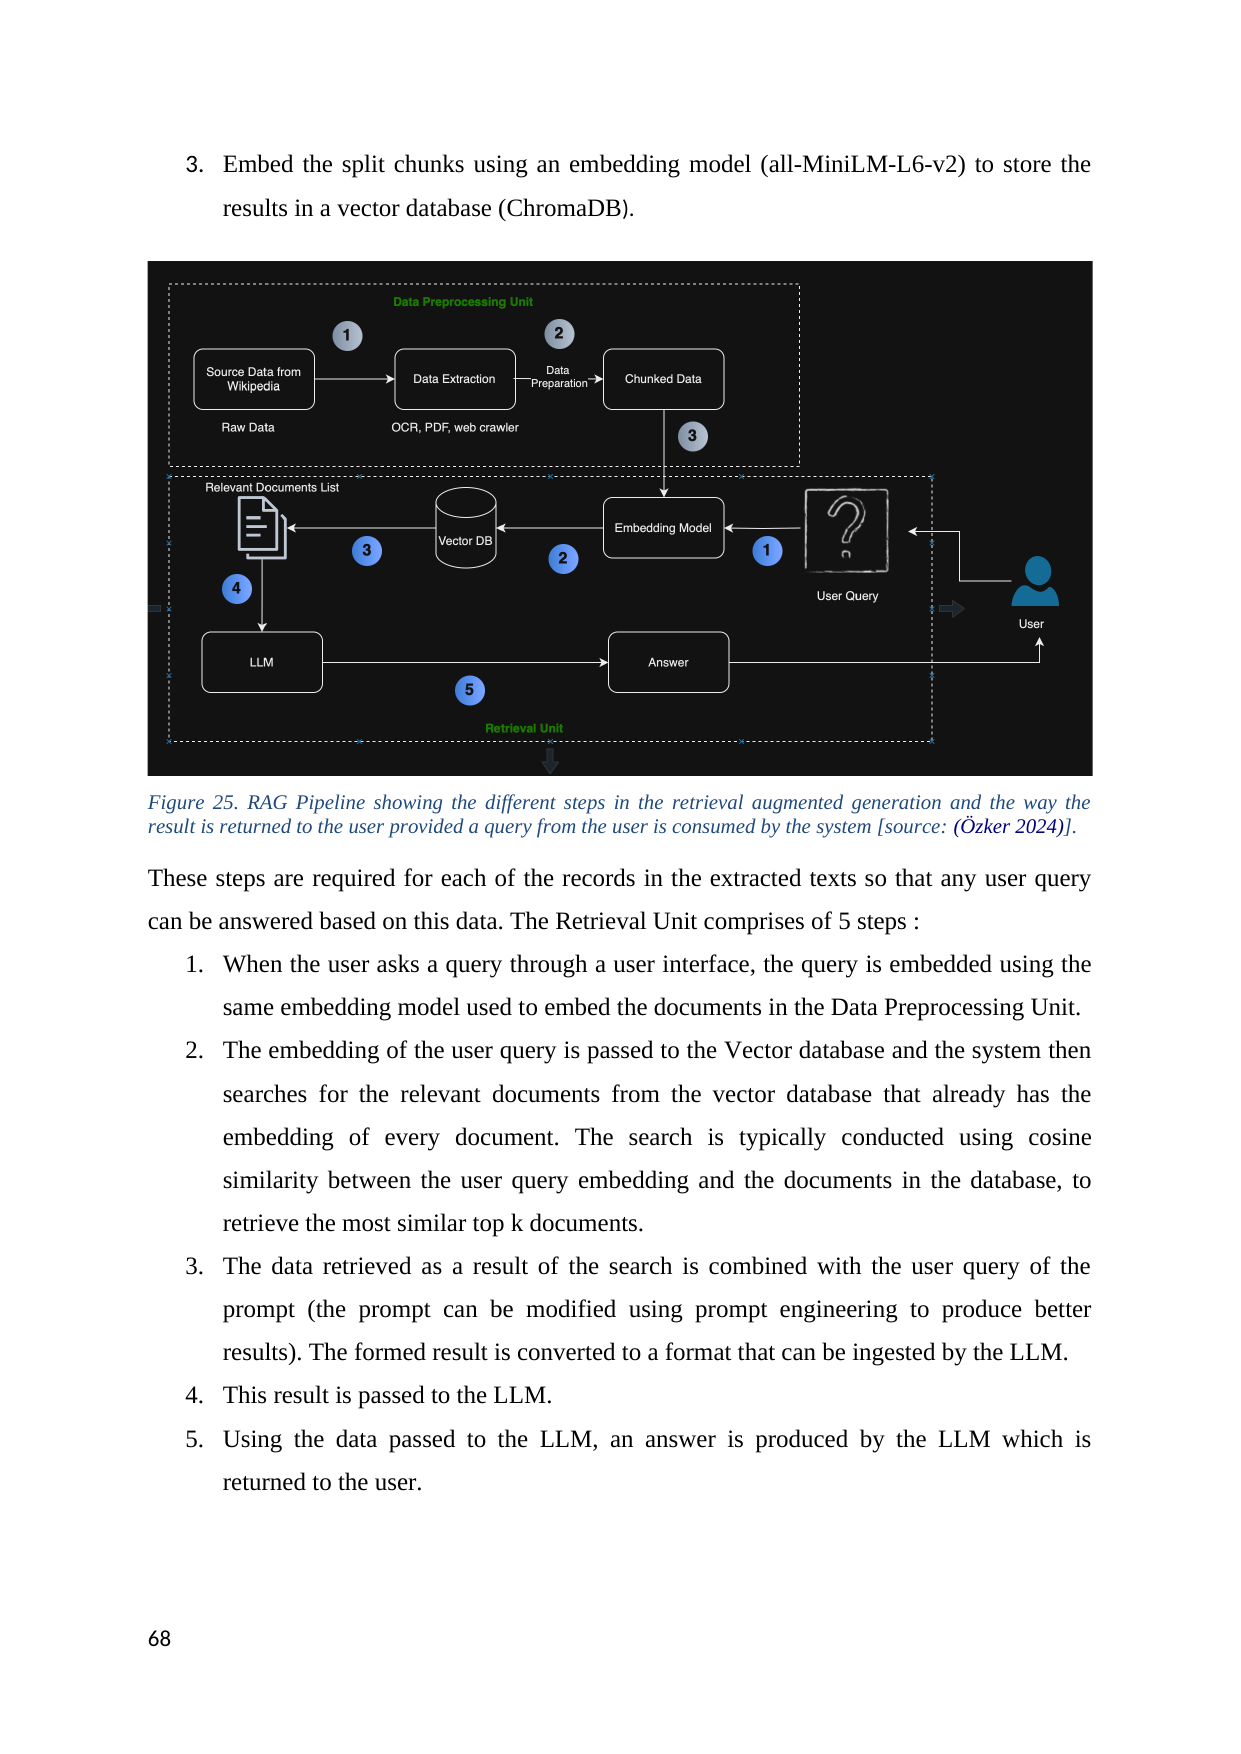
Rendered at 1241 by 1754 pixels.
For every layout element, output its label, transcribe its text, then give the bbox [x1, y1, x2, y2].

list Embed the split chunks using an embedding model (all-MiniLM-L6-v2) to store the results in a vector database (ChromaDB). [185, 148, 1092, 222]
text These steps are required for each of the records in the extracted texts so that any user query can be answered based on this data. The Retrieval Unit comprises of 5 steps : [148, 863, 1092, 935]
picture [147, 261, 1093, 776]
list Using the data passed to the LLM, an answer is produced by the LLM which is returned to the user. [185, 1424, 1092, 1496]
list This result is passed to the LLM. [185, 1381, 1092, 1409]
list The data retrieved as a result of the search is combined with the user query of the prompt (the prompt can be modified using prompt engineering to produce better results). The formed result is converted to a format that can be ingested by the LLM. [185, 1251, 1092, 1366]
text Figure 25. RAG Pipeline showing the different steps in the retrieval augmented generation and the way the result is returned to the user provided a query from the user is consumed by the system [source: (Özker 2024)]. [148, 790, 1092, 838]
list When the user asks a query through a user interface, the query is embedded using the same embedding model used to embed the documents in the Data Preprocessing Unit. [185, 949, 1092, 1021]
list The embedding of the user query is passed to the Vector database and the system then searches for the relevant documents from the vector database that already has the embedding of every document. The search is typically conducted using cosine similarity between the user query embedding and the documents in the database, to retrieve the most similar top k documents. [185, 1036, 1092, 1237]
